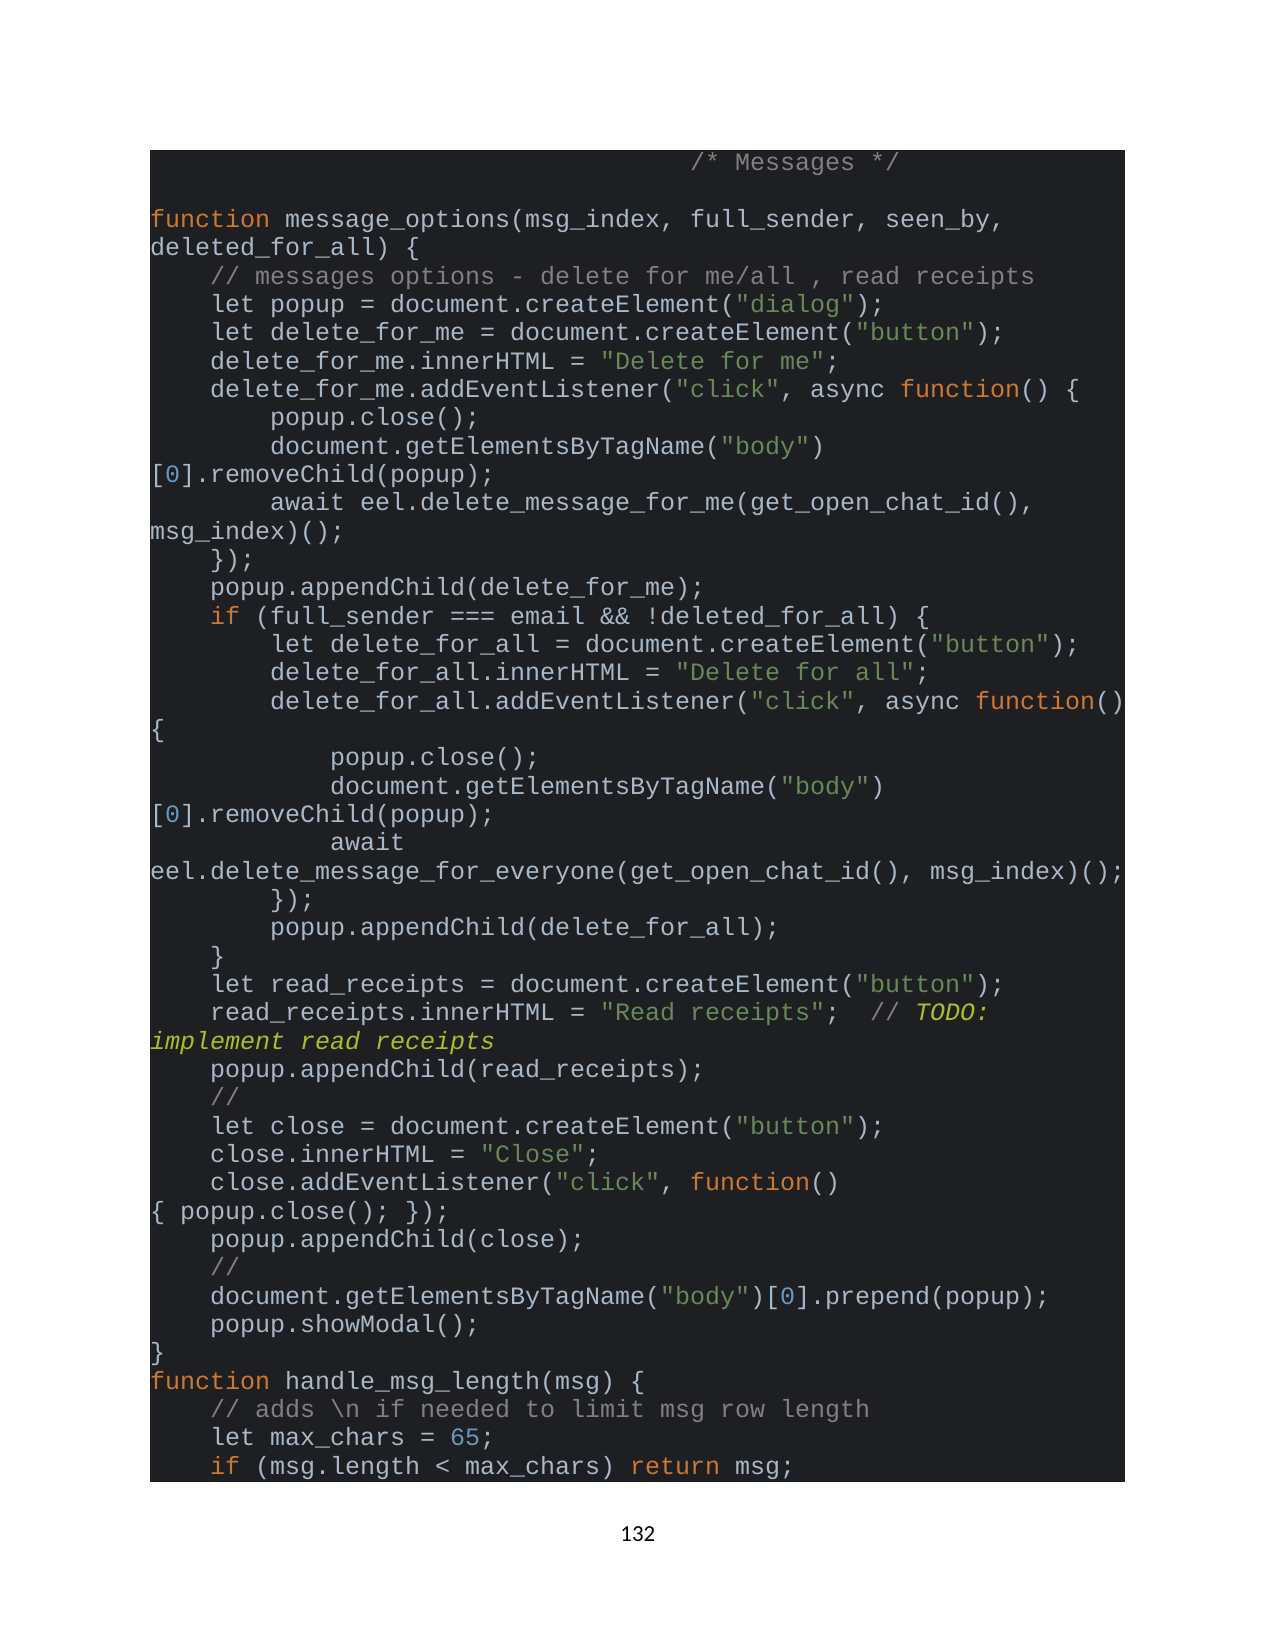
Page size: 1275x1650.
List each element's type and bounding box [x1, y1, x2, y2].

text [150, 150, 1125, 1482]
